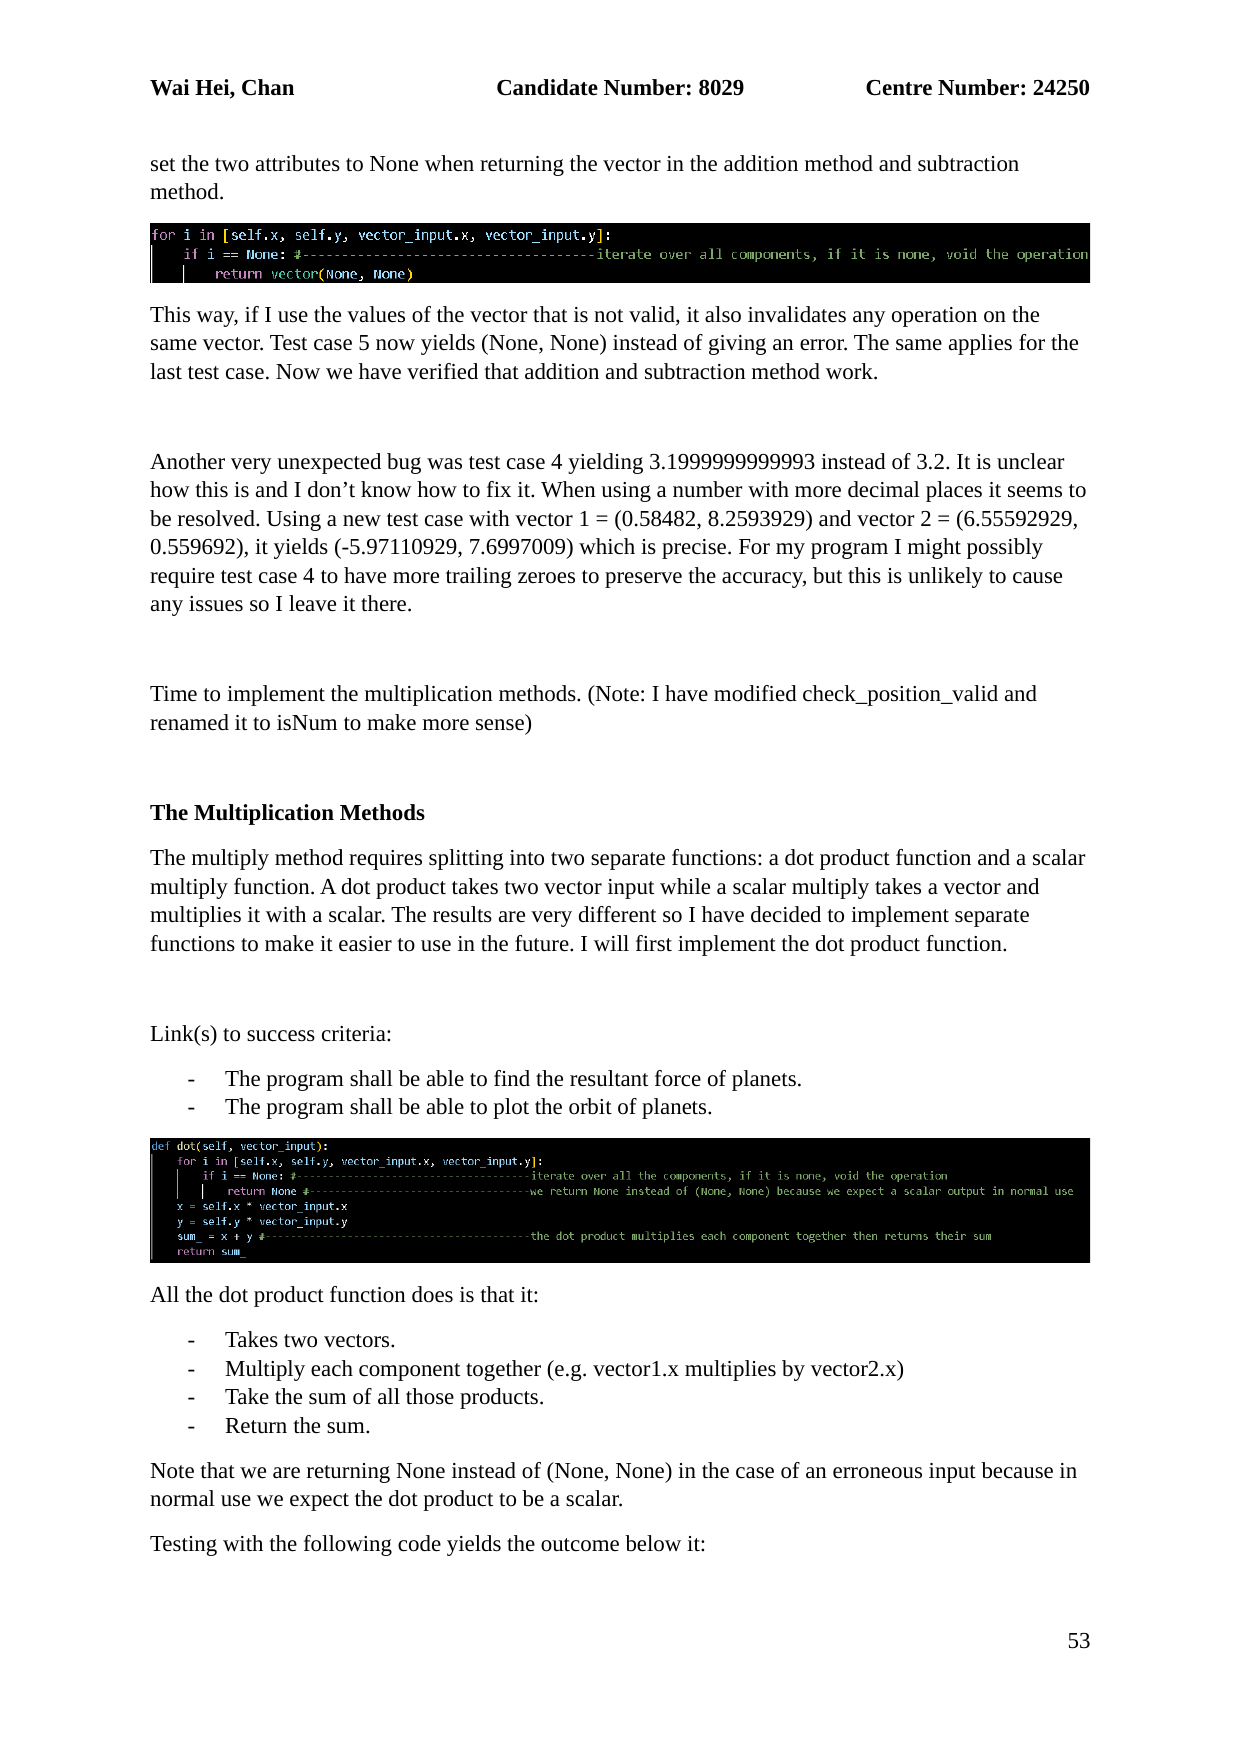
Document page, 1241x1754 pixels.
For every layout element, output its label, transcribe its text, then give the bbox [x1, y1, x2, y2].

text The multiply method requires splitting into two separate functions: a dot product function and a scalar multiply function. A dot product takes two vector input while a scalar multiply takes a vector and multiplies it with a scalar. The results are very different so I have decided to implement separate functions to make it easier to use in the future. I will first implement the dot product function. [150, 844, 1090, 956]
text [150, 150, 1090, 205]
list The program shall be able to find the resultant force of planets. [187, 1065, 1090, 1091]
text Note that we are returning None instead of (None, None) in the case of an erroneous input because in normal use we expect the dot product to be a scalar. [150, 1457, 1090, 1512]
text Link(s) to success criteria: [150, 1020, 1090, 1046]
picture [150, 1138, 1091, 1263]
list Return the sum. [187, 1412, 1090, 1438]
list Take the sum of all those products. [187, 1383, 1090, 1410]
text All the dot product function does is that it: [150, 1281, 1090, 1308]
text Testing with the following code yields the outcome below it: [150, 1531, 1090, 1557]
list Multiply each component together (e.g. vector1.x multiplies by vector2.x) [187, 1355, 1090, 1381]
list The program shall be able to plot the orbit of planets. [187, 1093, 1090, 1120]
text Time to implement the multiplication methods. (Note: I have modified check_position_valid and renamed it to isNum to make more sense) [150, 681, 1090, 735]
list Takes two vectors. [187, 1327, 1090, 1353]
text This way, if I use the values of the vector that is not valid, it also invalidates any operation on the same vector. Test case 5 now yields (None, None) instead of giving an error. The same applies for the last test case. Now we have verified that addition and subtraction method work. [150, 301, 1090, 384]
text The Multiplication Methods [150, 799, 1090, 826]
picture [150, 223, 1091, 283]
text Another very unexpected bug was test case 4 yielding 3.1999999999993 instead of 3.2. It is unclear how this is and I don’t know how to fix it. When using a number with more decimal places it seems to be resolved. Using a new test case with vector 1 = (0.58482, 8.2593929) and vector 2 = (6.55592929, 0.559692), it yields (-5.97110929, 7.6997009) which is precise. For my program I might possibly require test case 4 to have more trailing zeroes to preserve the accuracy, but this is unlikely to cause any issues so I leave it there. [150, 448, 1090, 617]
